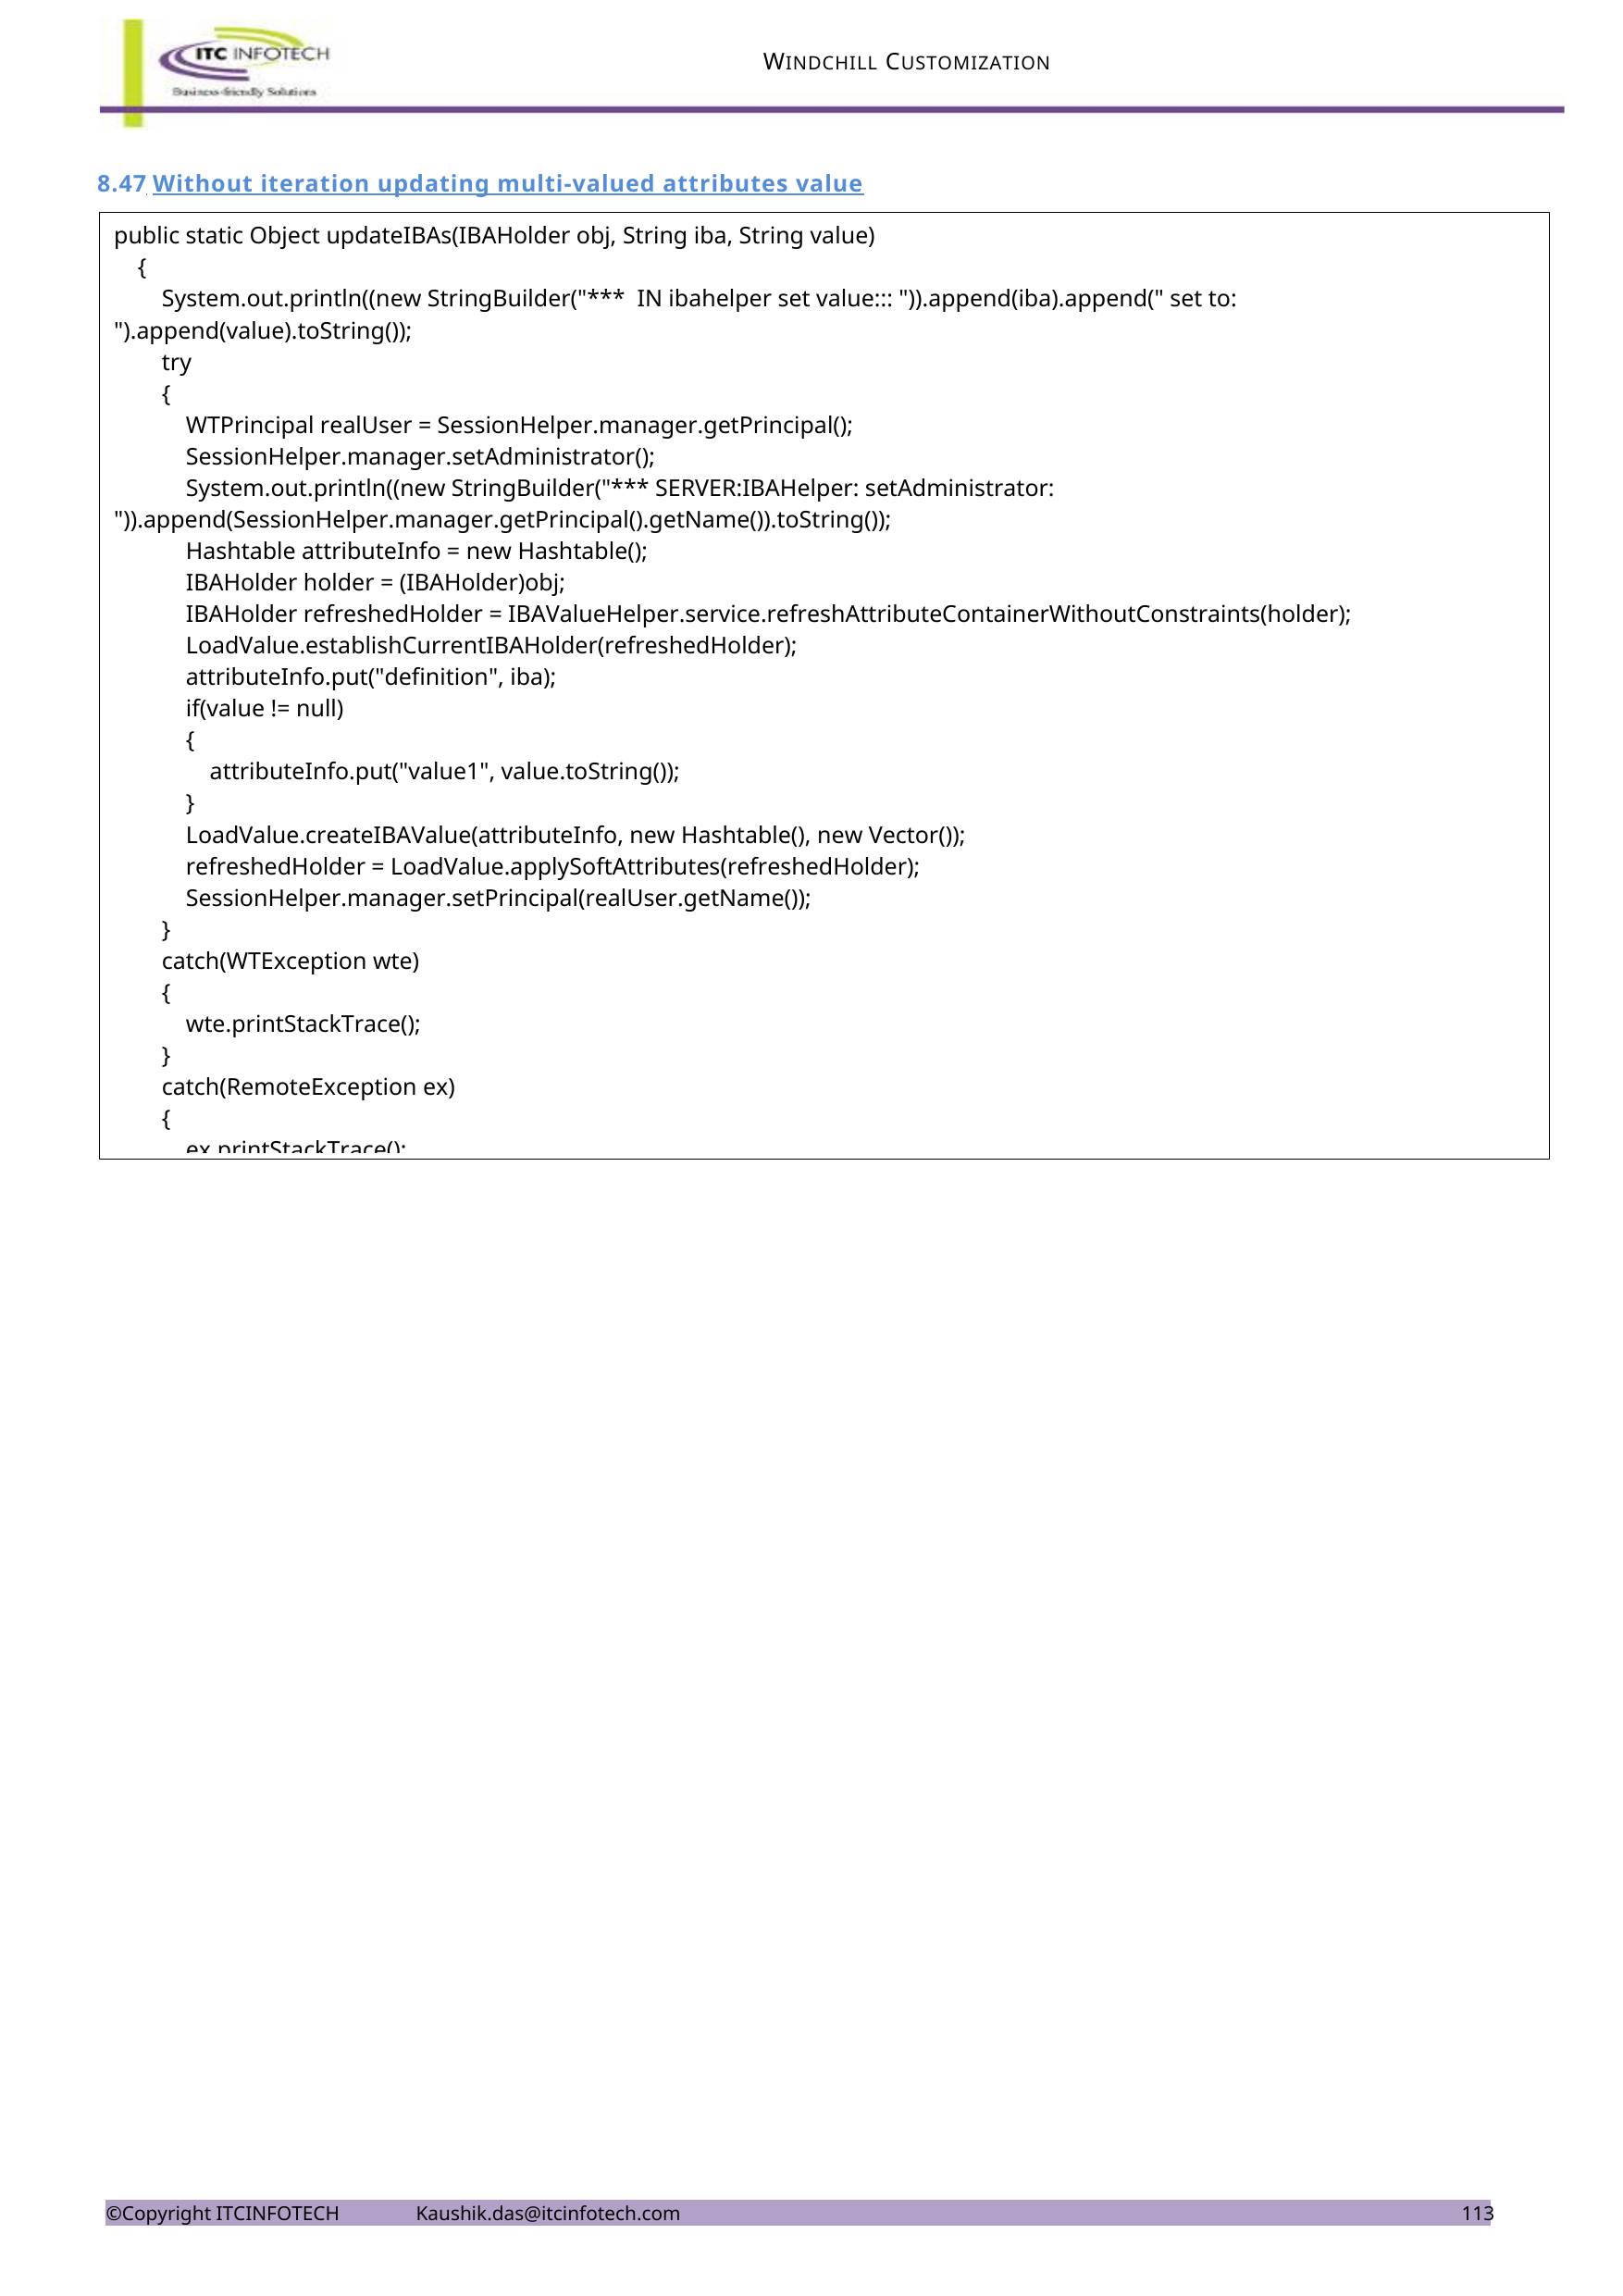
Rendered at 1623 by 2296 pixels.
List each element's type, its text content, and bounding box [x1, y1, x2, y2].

subtitle Without iteration updating multi-valued attributes value [97, 168, 1526, 199]
picture [99, 19, 1565, 130]
